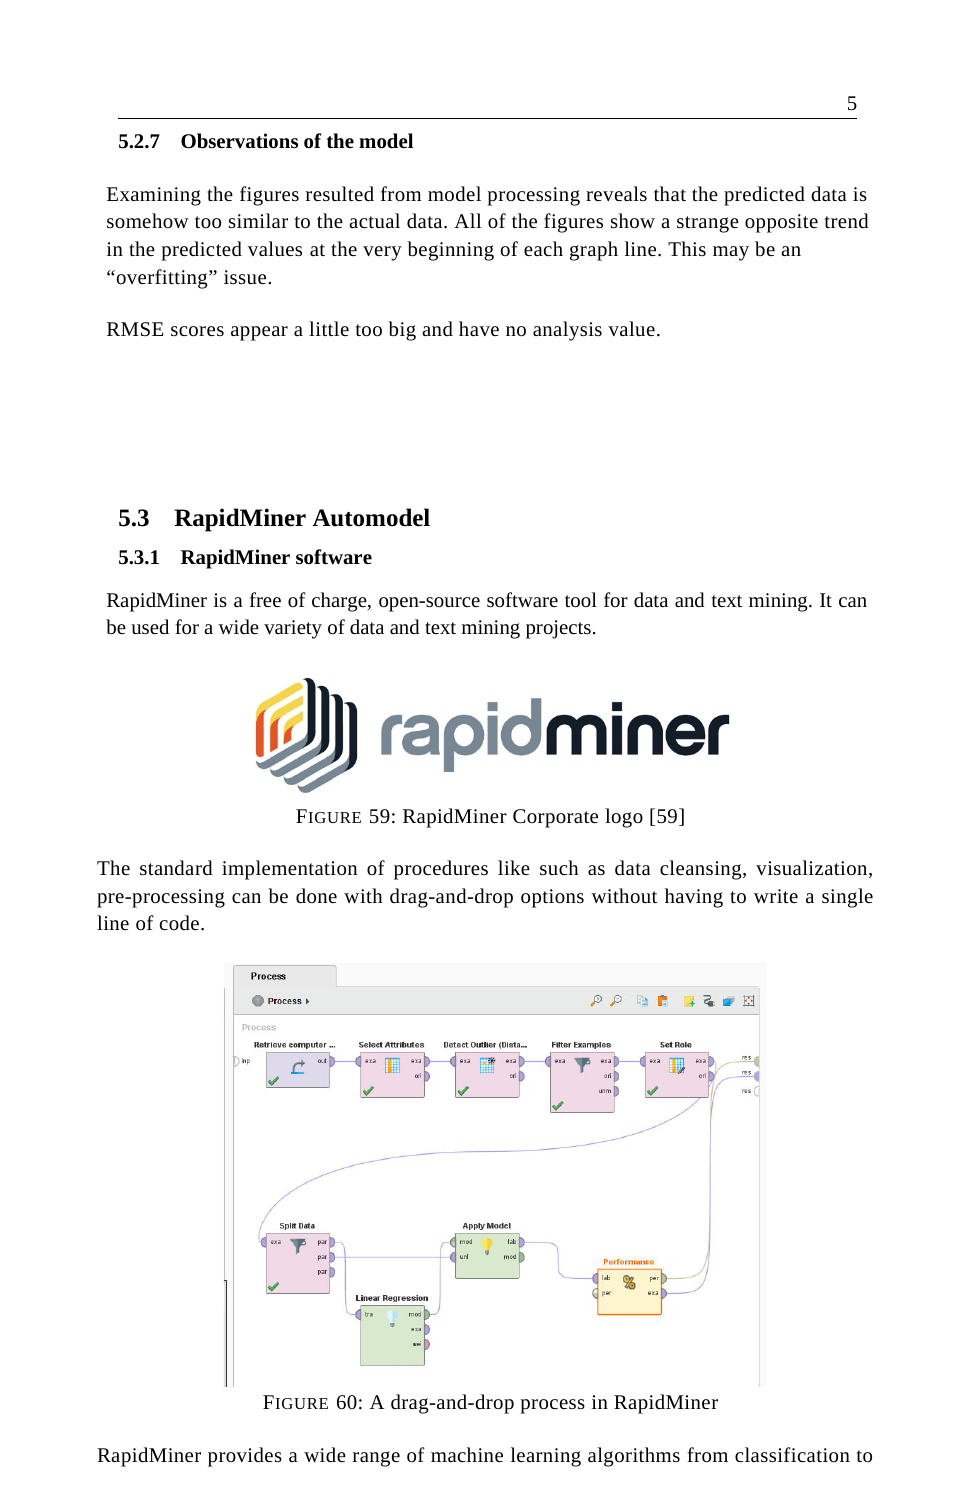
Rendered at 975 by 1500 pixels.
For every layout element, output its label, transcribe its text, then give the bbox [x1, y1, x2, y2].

subtitle Observations of the model [118, 129, 869, 153]
subtitle RapidMiner software [118, 545, 869, 569]
text FIGURE 59: RapidMiner Corporate logo [59] [106, 803, 875, 828]
text RMSE scores appear a little too big and have no analysis value. [106, 317, 875, 341]
picture [223, 963, 767, 1387]
text Examining the figures resulted from model processing reveals that the predicted data is somehow too similar to the actual data. All of the figures show a strange opposite trend in the predicted values ​​at the very beginning of each graph line. This may be an “overfitting” issue. [106, 182, 875, 289]
text FIGURE 60: A drag-and-drop process in RapidMiner [106, 1390, 875, 1414]
subtitle RapidMiner Automodel [118, 503, 869, 531]
picture [231, 661, 755, 804]
text The standard implementation of procedures like such as data cleansing, visualization, pre-processing can be done with drag-and-drop options without having to write a single line of code. [97, 856, 875, 935]
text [97, 1443, 875, 1467]
text RapidMiner is a free of charge, open-source software tool for data and text mining. It can be used for a wide variety of data and text mining projects. [106, 588, 869, 639]
